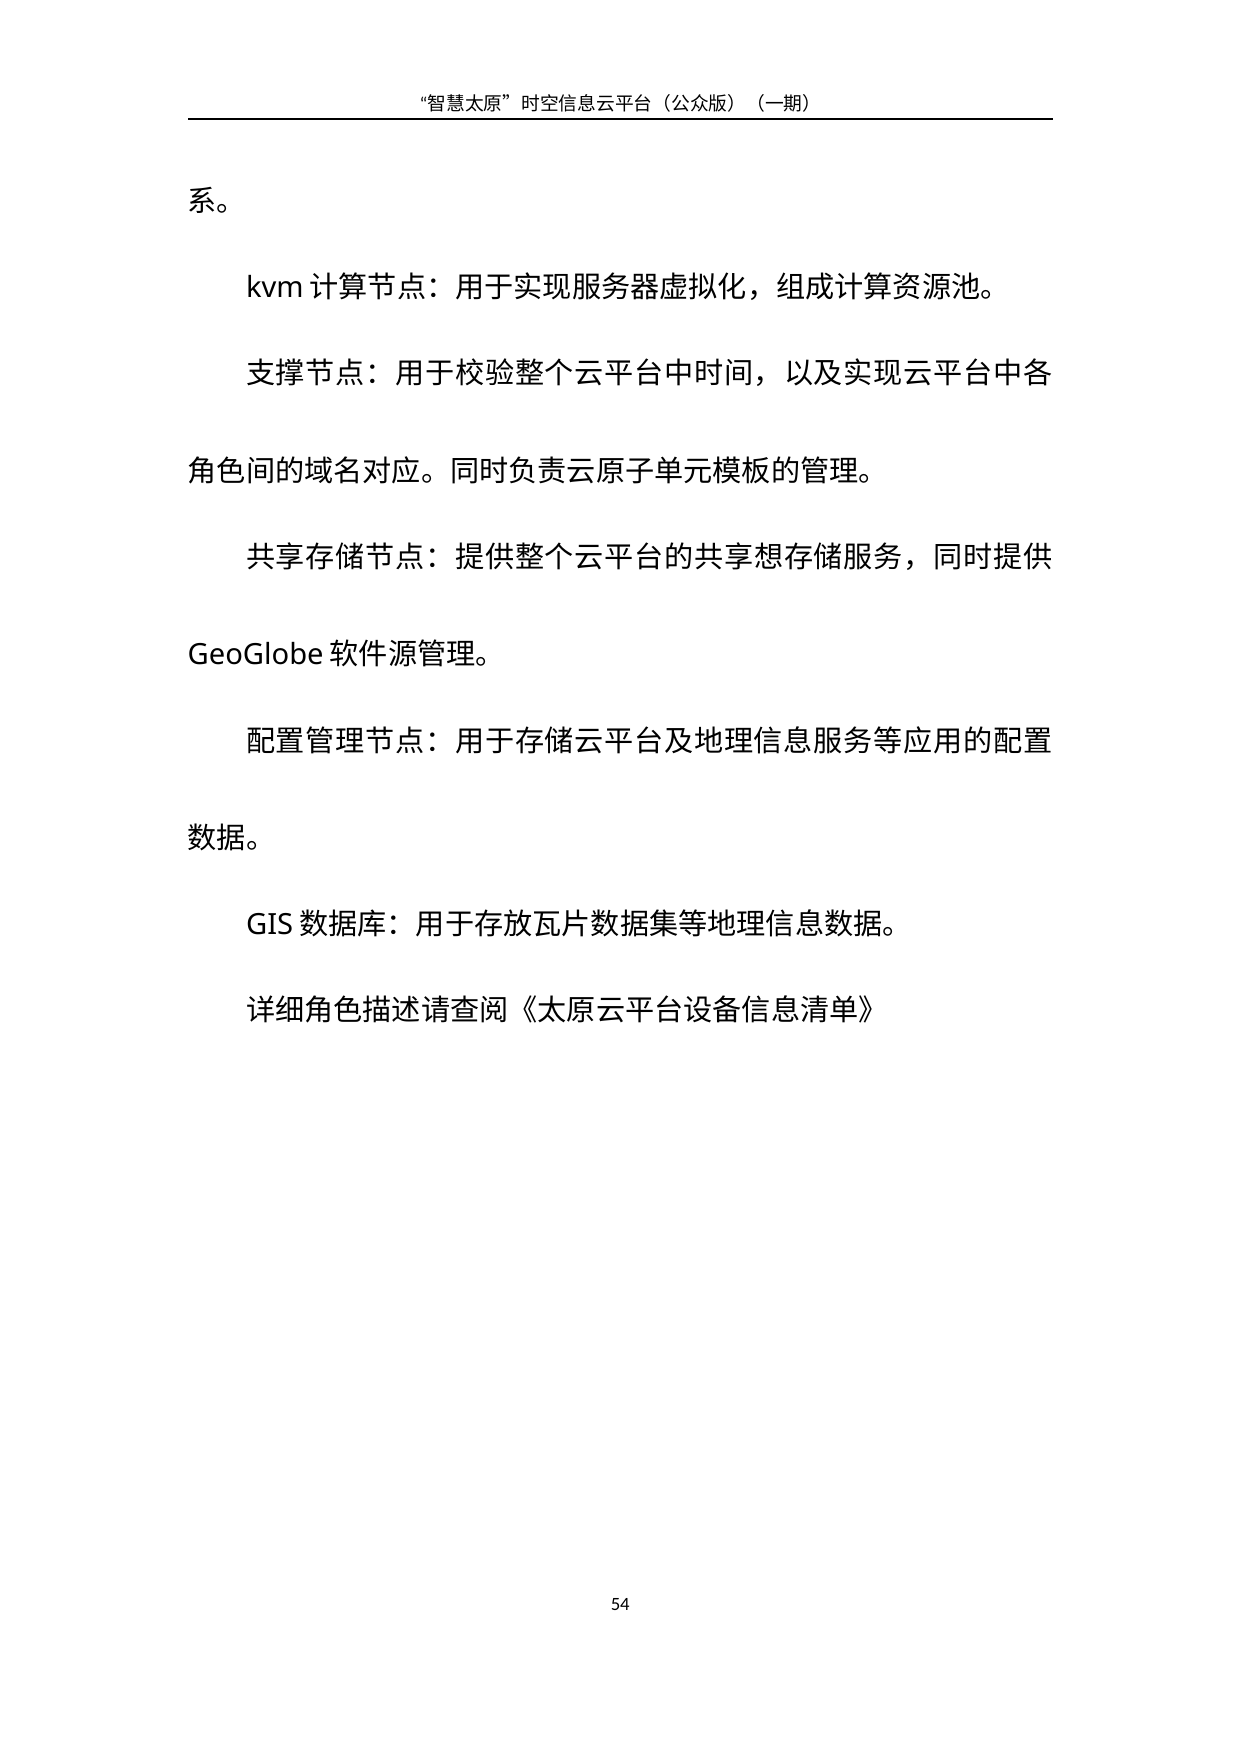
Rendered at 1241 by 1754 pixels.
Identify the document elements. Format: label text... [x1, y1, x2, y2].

text 支撑节点：用于校验整个云平台中时间，以及实现云平台中各角色间的域名对应。同时负责云原子单元模板的管理。 [187, 338, 1053, 501]
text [187, 166, 1053, 231]
text kvm计算节点：用于实现服务器虚拟化，组成计算资源池。 [187, 252, 1053, 317]
text 配置管理节点：用于存储云平台及地理信息服务等应用的配置数据。 [187, 706, 1053, 868]
text 共享存储节点：提供整个云平台的共享想存储服务，同时提供GeoGlobe软件源管理。 [187, 522, 1053, 684]
text 详细角色描述请查阅《太原云平台设备信息清单》 [187, 976, 1053, 1041]
text GIS数据库：用于存放瓦片数据集等地理信息数据。 [187, 889, 1053, 954]
